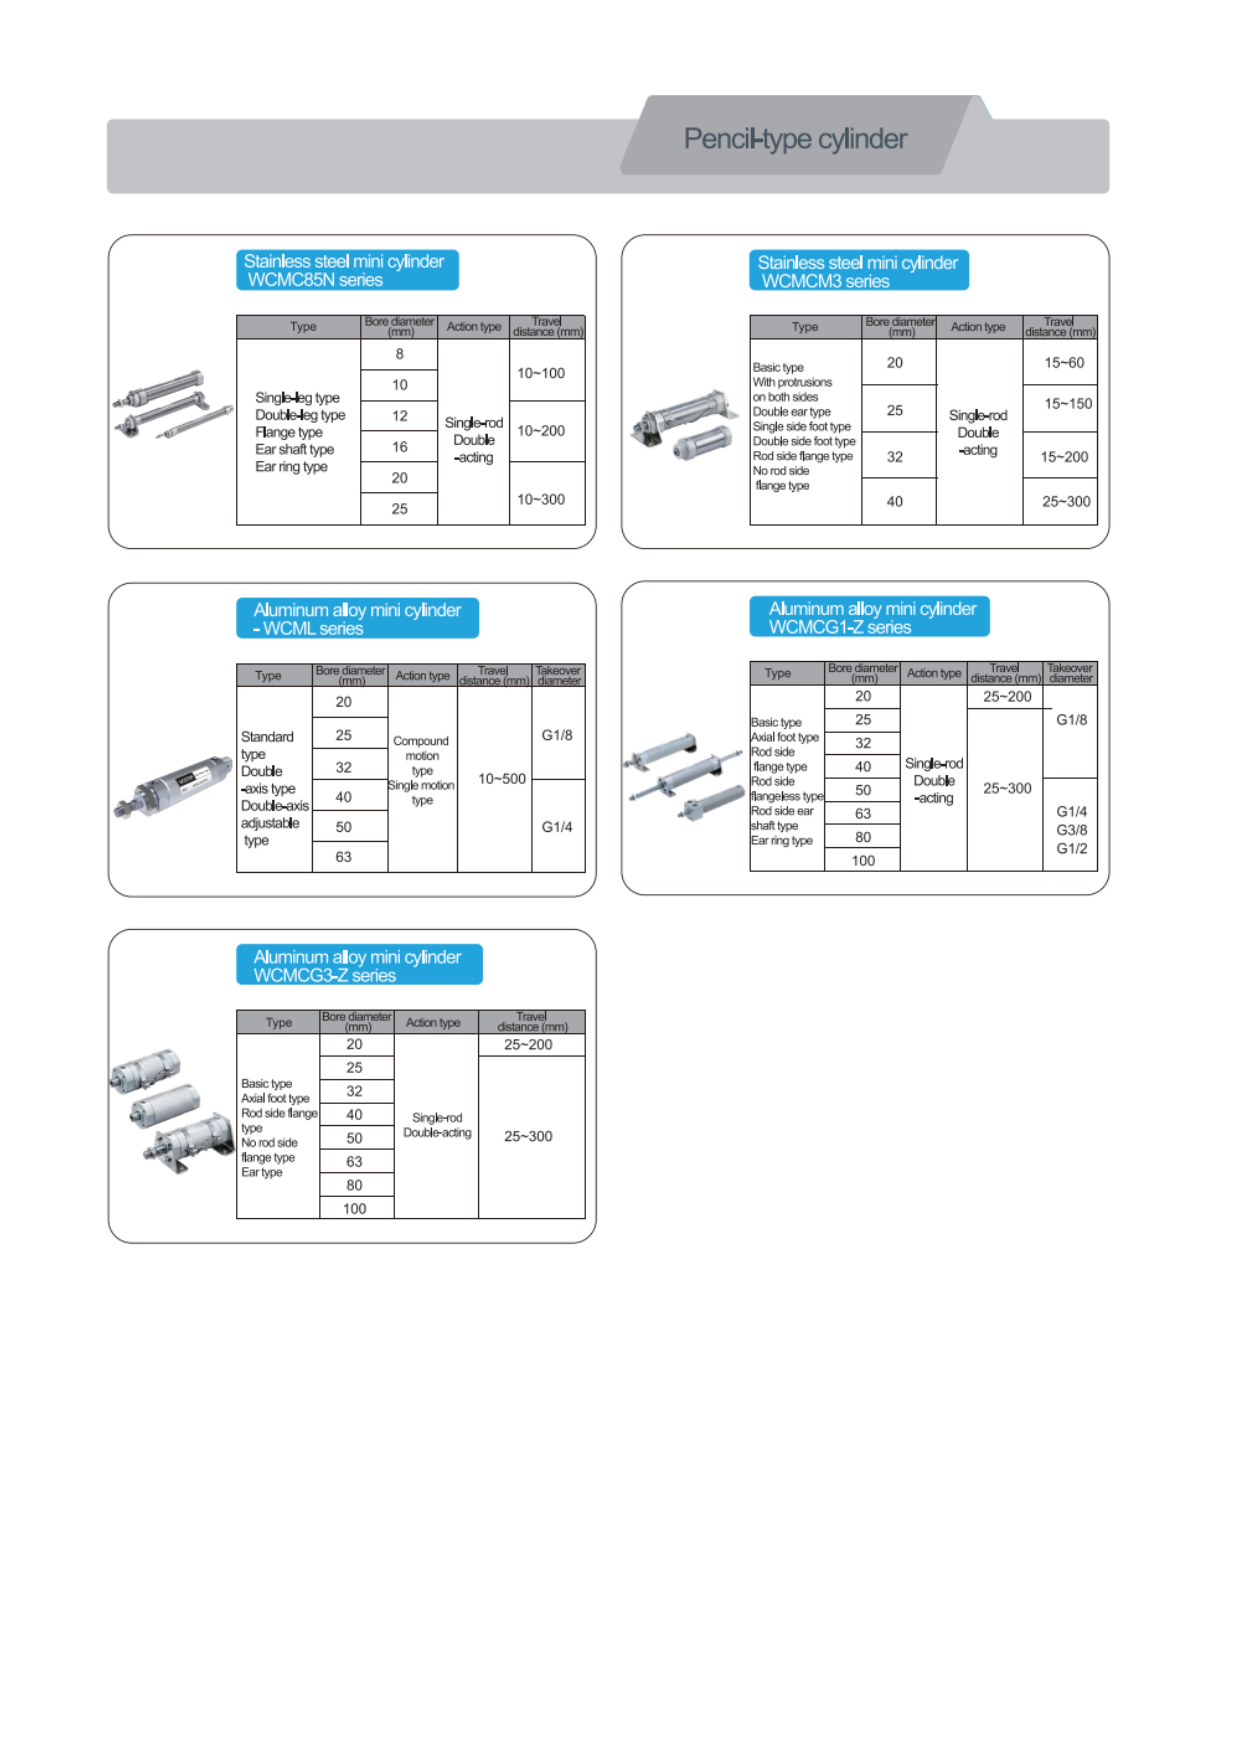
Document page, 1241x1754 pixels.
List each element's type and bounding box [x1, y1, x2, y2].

picture [75, 89, 1164, 1300]
